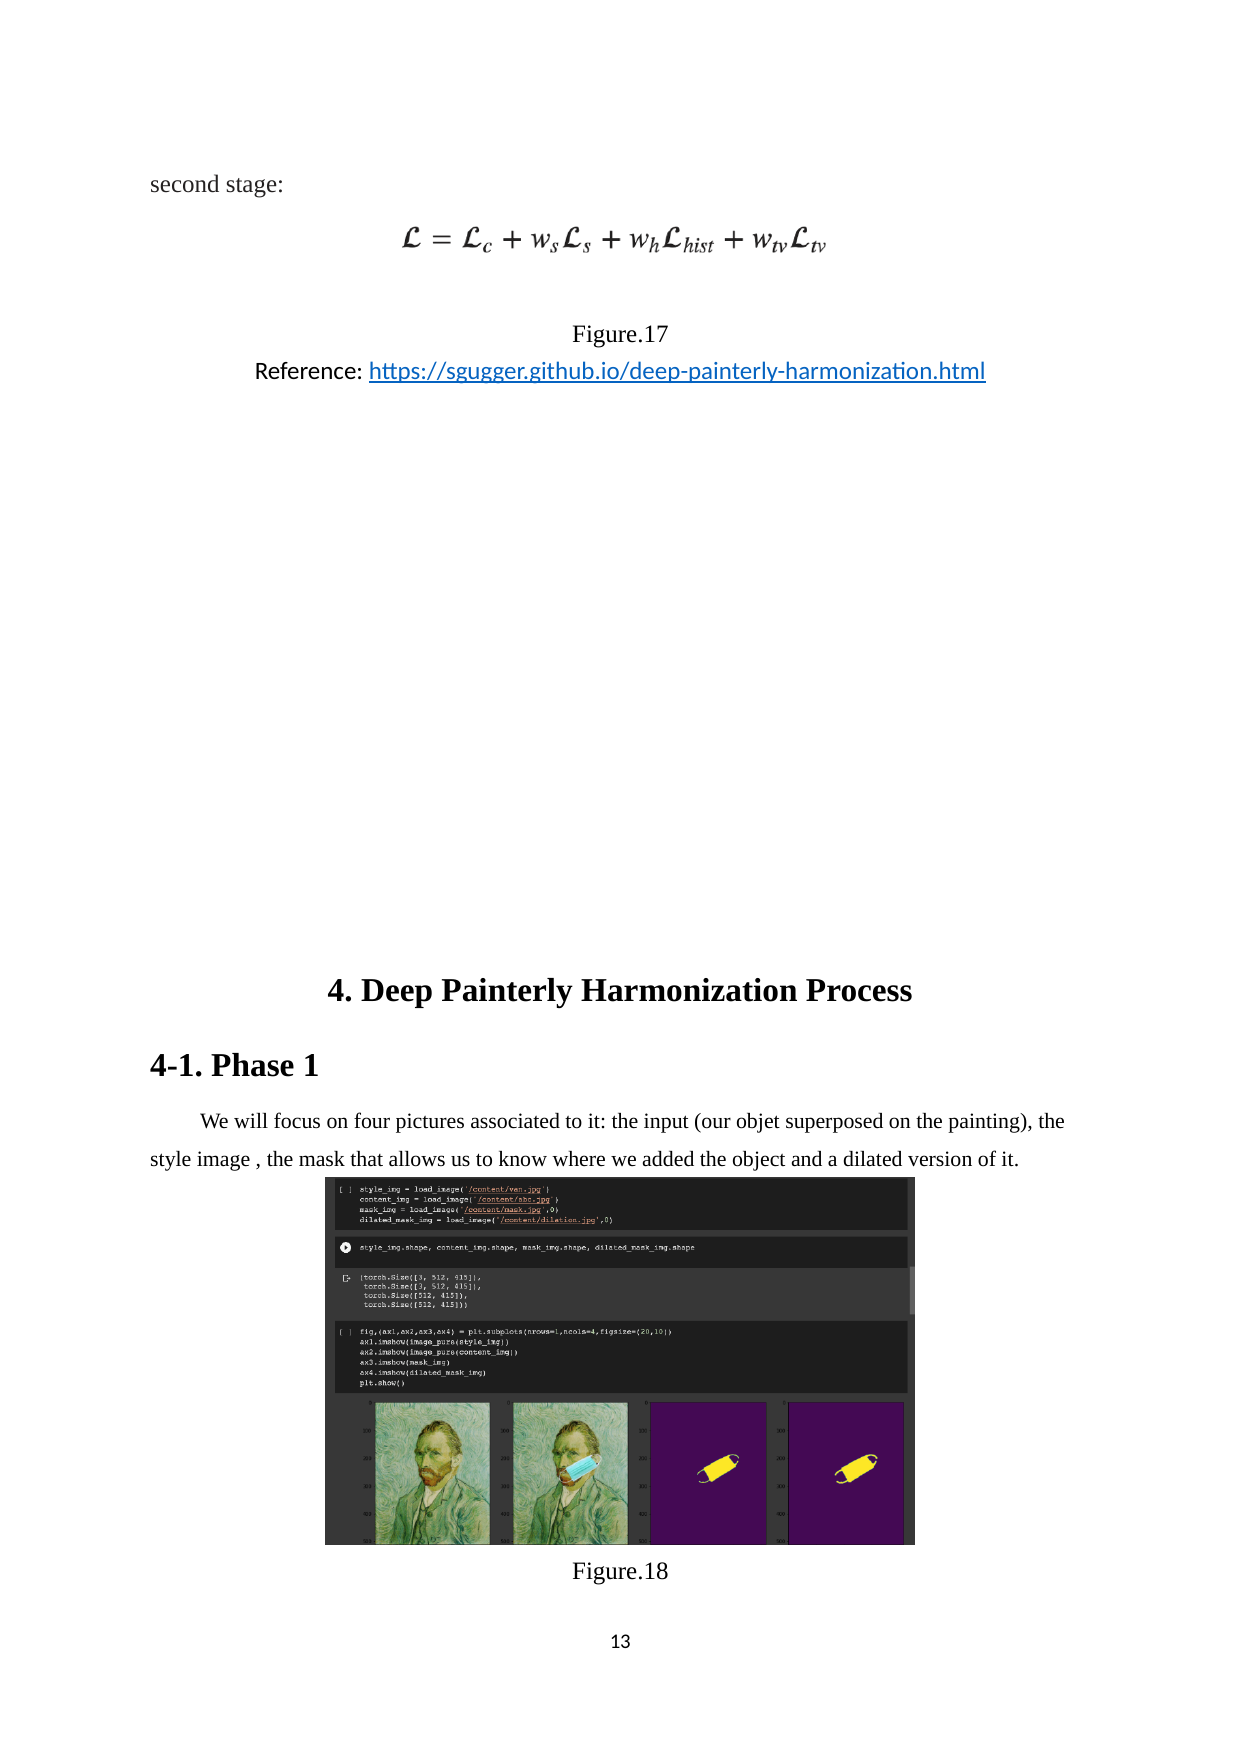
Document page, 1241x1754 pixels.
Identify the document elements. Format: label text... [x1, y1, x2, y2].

picture [361, 202, 879, 278]
text 4. Deep Painterly Harmonization Process [150, 952, 1090, 1027]
text We will focus on four pictures associated to it: the input (our objet superposed on the painting), the style image , the mask that allows us to know where we added the object and a dilated version of it. [150, 1102, 1090, 1177]
text 4-1. Phase 1 [150, 1027, 1090, 1102]
text Figure.18 [150, 1552, 1090, 1589]
text Reference: https://sgugger.github.io/deep-painterly-harmonization.html [150, 352, 1090, 389]
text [150, 164, 1090, 202]
picture [325, 1177, 915, 1545]
text Figure.17 [150, 314, 1090, 352]
